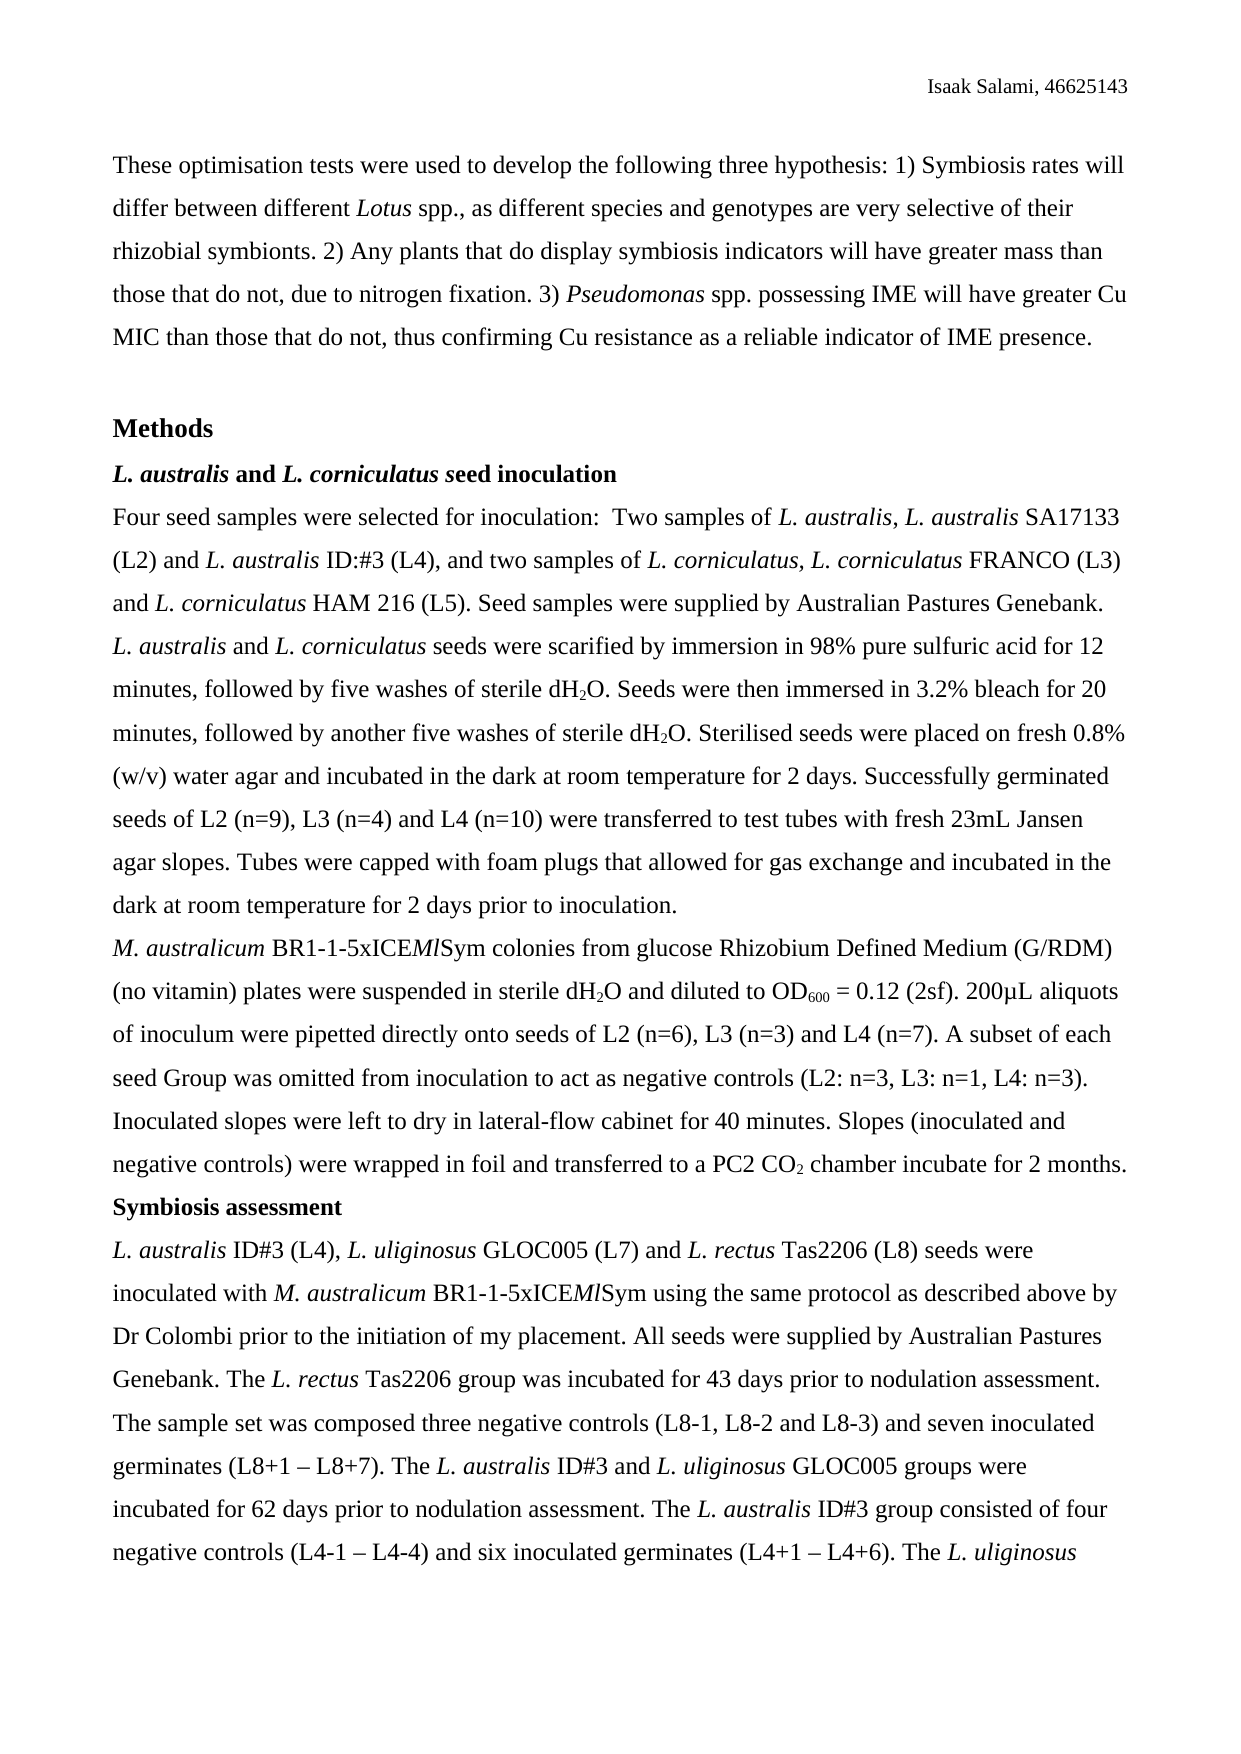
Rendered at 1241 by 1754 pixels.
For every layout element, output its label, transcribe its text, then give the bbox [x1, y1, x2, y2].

text M. australicum BR1-1-5xICEMlSym colonies from glucose Rhizobium Defined Medium (G/RDM) (no vitamin) plates were suspended in sterile dH2O and diluted to OD600 = 0.12 (2sf). 200µL aliquots of inoculum were pipetted directly onto seeds of L2 (n=6), L3 (n=3) and L4 (n=7). A subset of each seed Group was omitted from inoculation to act as negative controls (L2: n=3, L3: n=1, L4: n=3). Inoculated slopes were left to dry in lateral-flow cabinet for 40 minutes. Slopes (inoculated and negative controls) were wrapped in foil and transferred to a PC2 CO2 chamber incubate for 2 months. [112, 933, 1128, 1178]
text These optimisation tests were used to develop the following three hypothesis: 1) Symbiosis rates will differ between different Lotus spp., as different species and genotypes are very selective of their rhizobial symbionts. 2) Any plants that do display symbiosis indicators will have greater mass than those that do not, due to nitrogen fixation. 3) Pseudomonas spp. possessing IME will have greater Cu MIC than those that do not, thus confirming Cu resistance as a reliable indicator of IME presence. [112, 150, 1128, 351]
text Methods [112, 412, 1128, 443]
text L. australis and L. corniculatus seed inoculation [112, 459, 1128, 488]
text L. australis and L. corniculatus seeds were scarified by immersion in 98% pure sulfuric acid for 12 minutes, followed by five washes of sterile dH2O. Seeds were then immersed in 3.2% bleach for 20 minutes, followed by another five washes of sterile dH2O. Sterilised seeds were placed on fresh 0.8%(w/v) water agar and incubated in the dark at room temperature for 2 days. Successfully germinated seeds of L2 (n=9), L3 (n=4) and L4 (n=10) were transferred to test tubes with fresh 23mL Jansen agar slopes. Tubes were capped with foam plugs that allowed for gas exchange and incubated in the dark at room temperature for 2 days prior to inoculation. [112, 631, 1128, 919]
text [112, 1235, 1128, 1566]
text Four seed samples were selected for inoculation: Two samples of L. australis, L. australis SA17133 (L2) and L. australis ID:#3 (L4), and two samples of L. corniculatus, L. corniculatus FRANCO (L3) and L. corniculatus HAM 216 (L5). Seed samples were supplied by Australian Pastures Genebank. [112, 502, 1128, 617]
text Symbiosis assessment [112, 1192, 1128, 1221]
